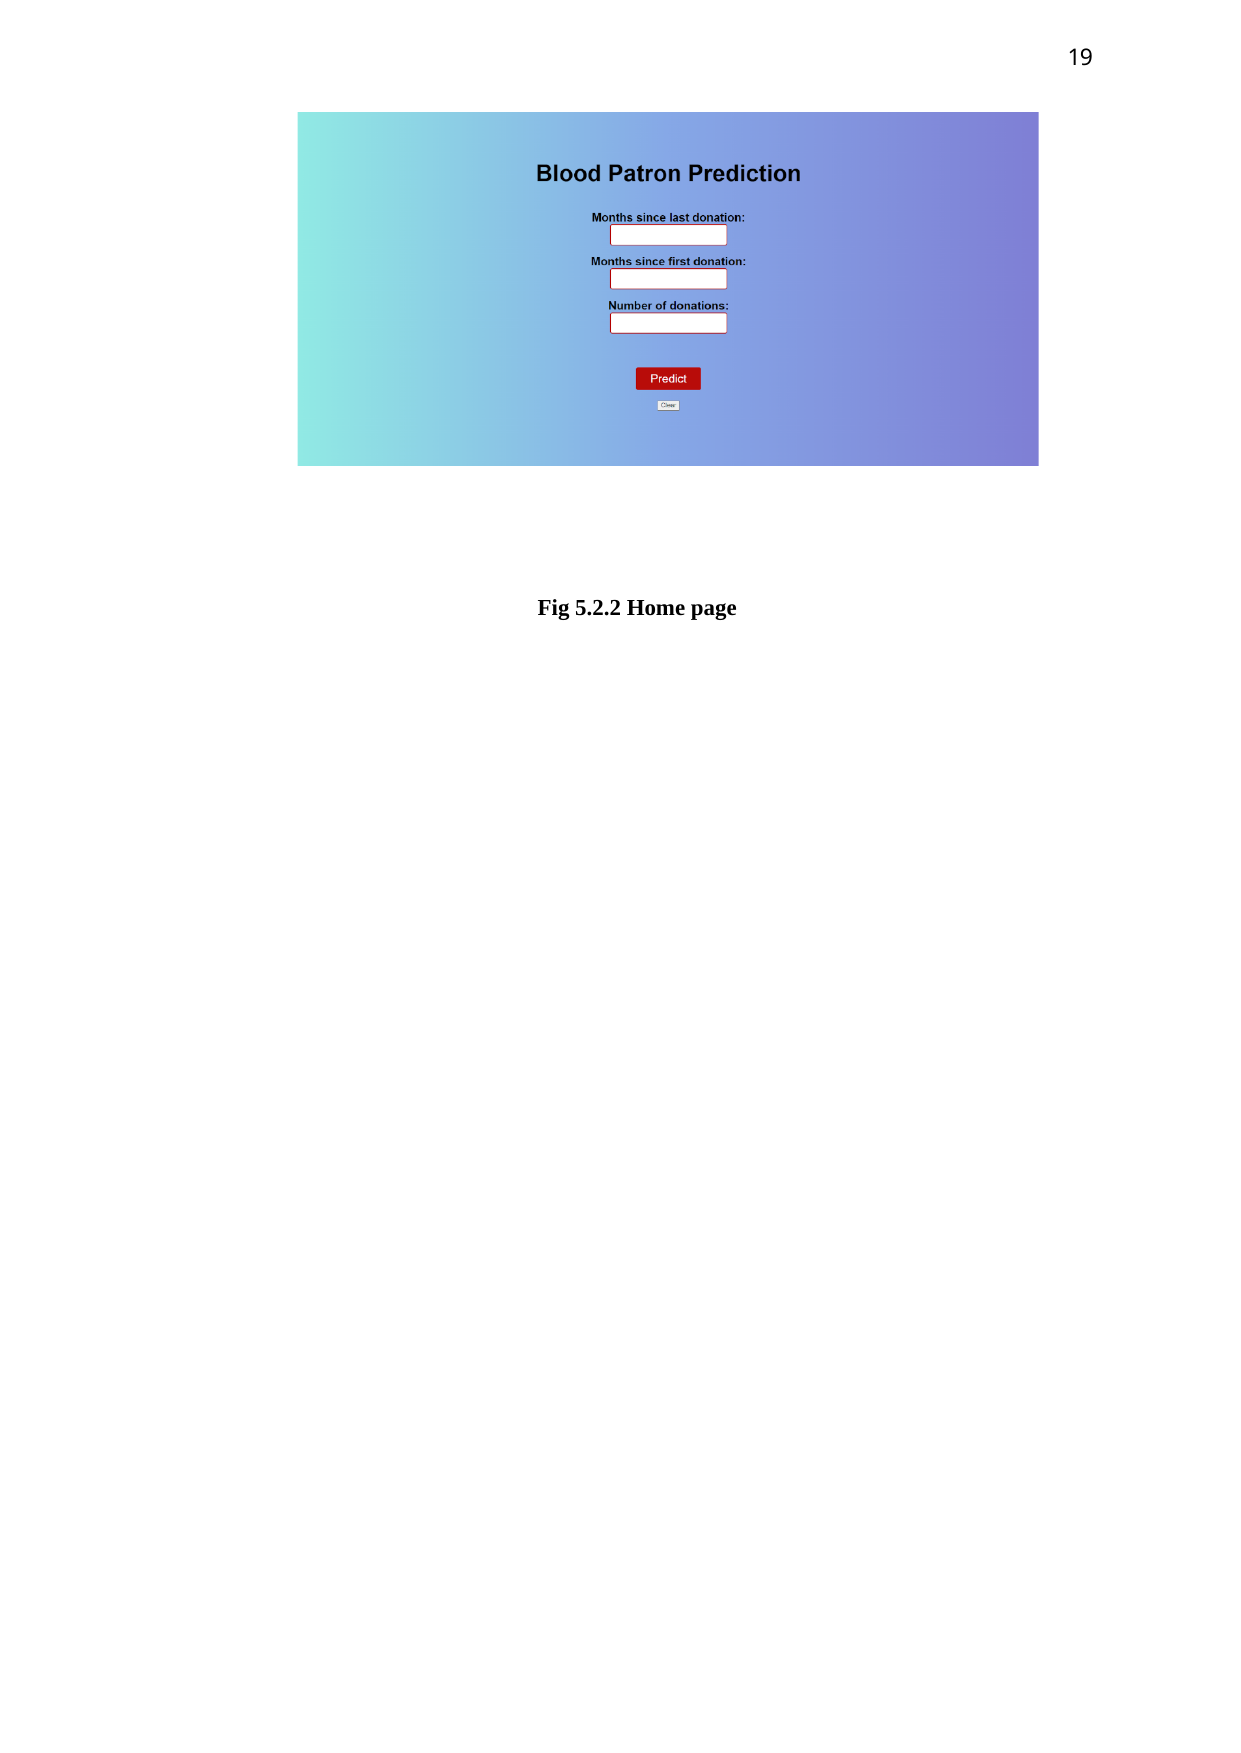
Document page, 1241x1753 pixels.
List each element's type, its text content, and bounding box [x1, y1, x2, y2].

text Fig 5.2.2 Home page [537, 594, 1117, 620]
picture [297, 112, 1039, 466]
